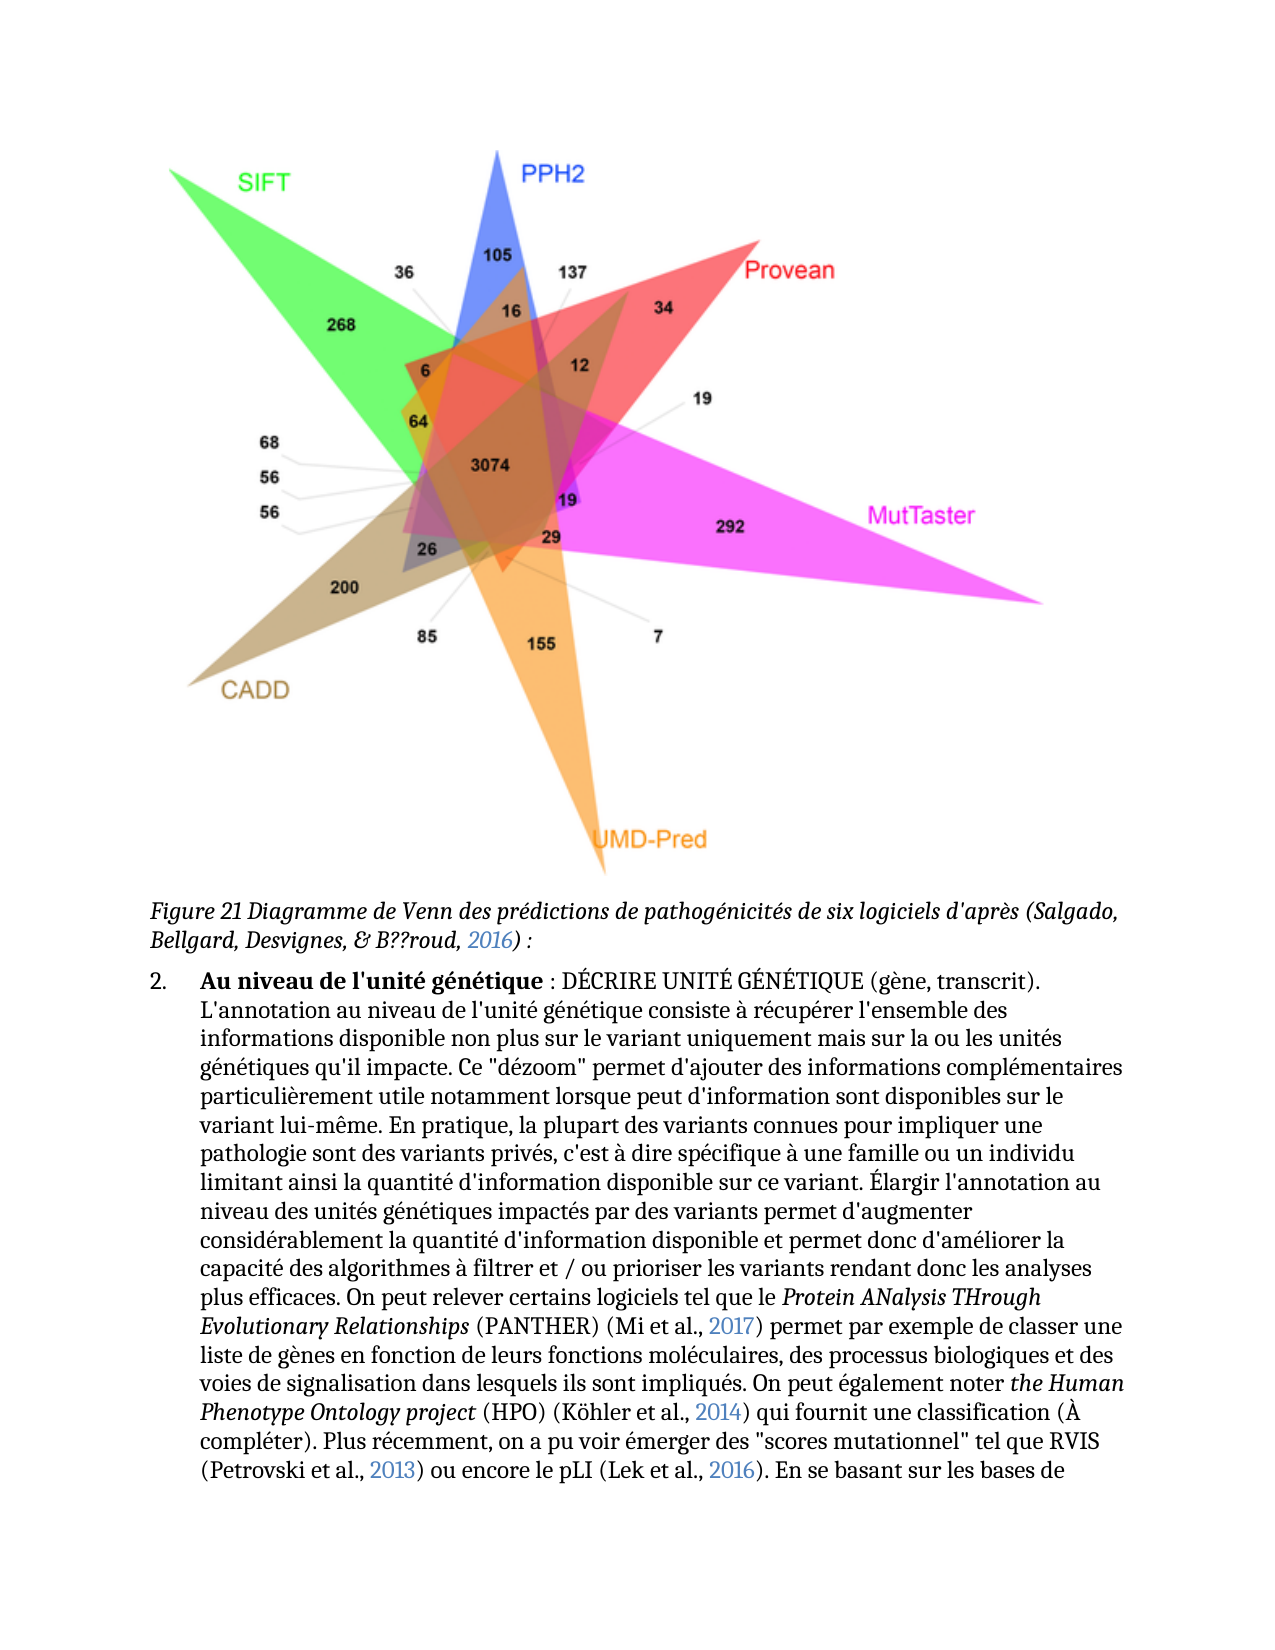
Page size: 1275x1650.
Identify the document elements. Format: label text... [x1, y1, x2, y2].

picture [168, 150, 1044, 876]
text Figure 21 Diagramme de Venn des prédictions de pathogénicités de six logiciels d'après (Salgado, Bellgard, Desvignes, & B??roud, 2016) : [150, 897, 1125, 954]
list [150, 967, 1125, 1484]
